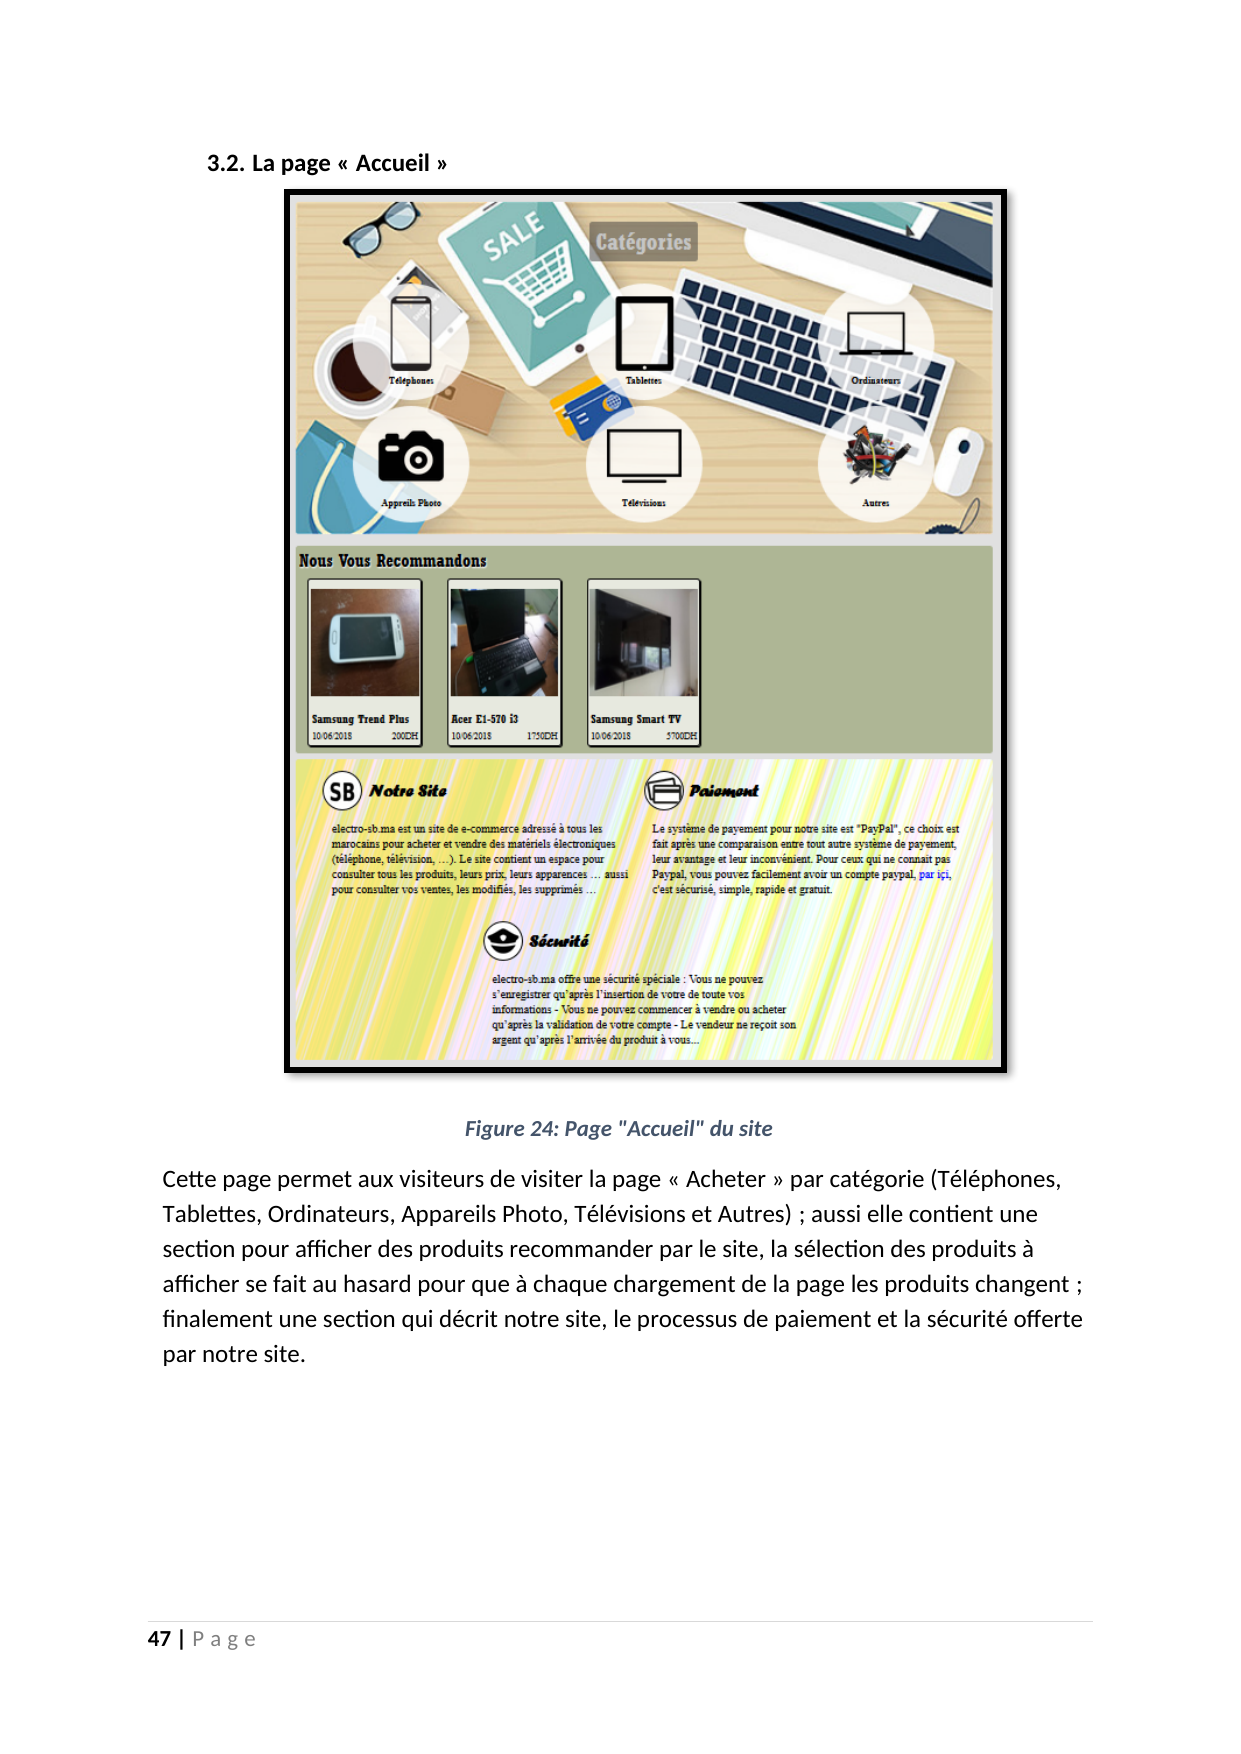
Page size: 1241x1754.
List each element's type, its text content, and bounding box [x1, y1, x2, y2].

subtitle La page « Accueil » [207, 148, 1093, 178]
list Cette page permet aux visiteurs de visiter la page « Acheter » par catégorie (Téléphones, Tablettes, Ordinateurs, Appareils Photo, Télévisions et Autres) ; aussi elle contient une section pour afficher des produits recommander par le site, la sélection des produits à afficher se fait au hasard pour que à chaque chargement de la page les produits changent ; finalement une section qui décrit notre site, le processus de paiement et la sécurité offerte par notre site. [162, 1163, 1093, 1368]
text Figure 24: Page "Accueil" du site [148, 1114, 1093, 1142]
picture [290, 195, 1001, 1067]
